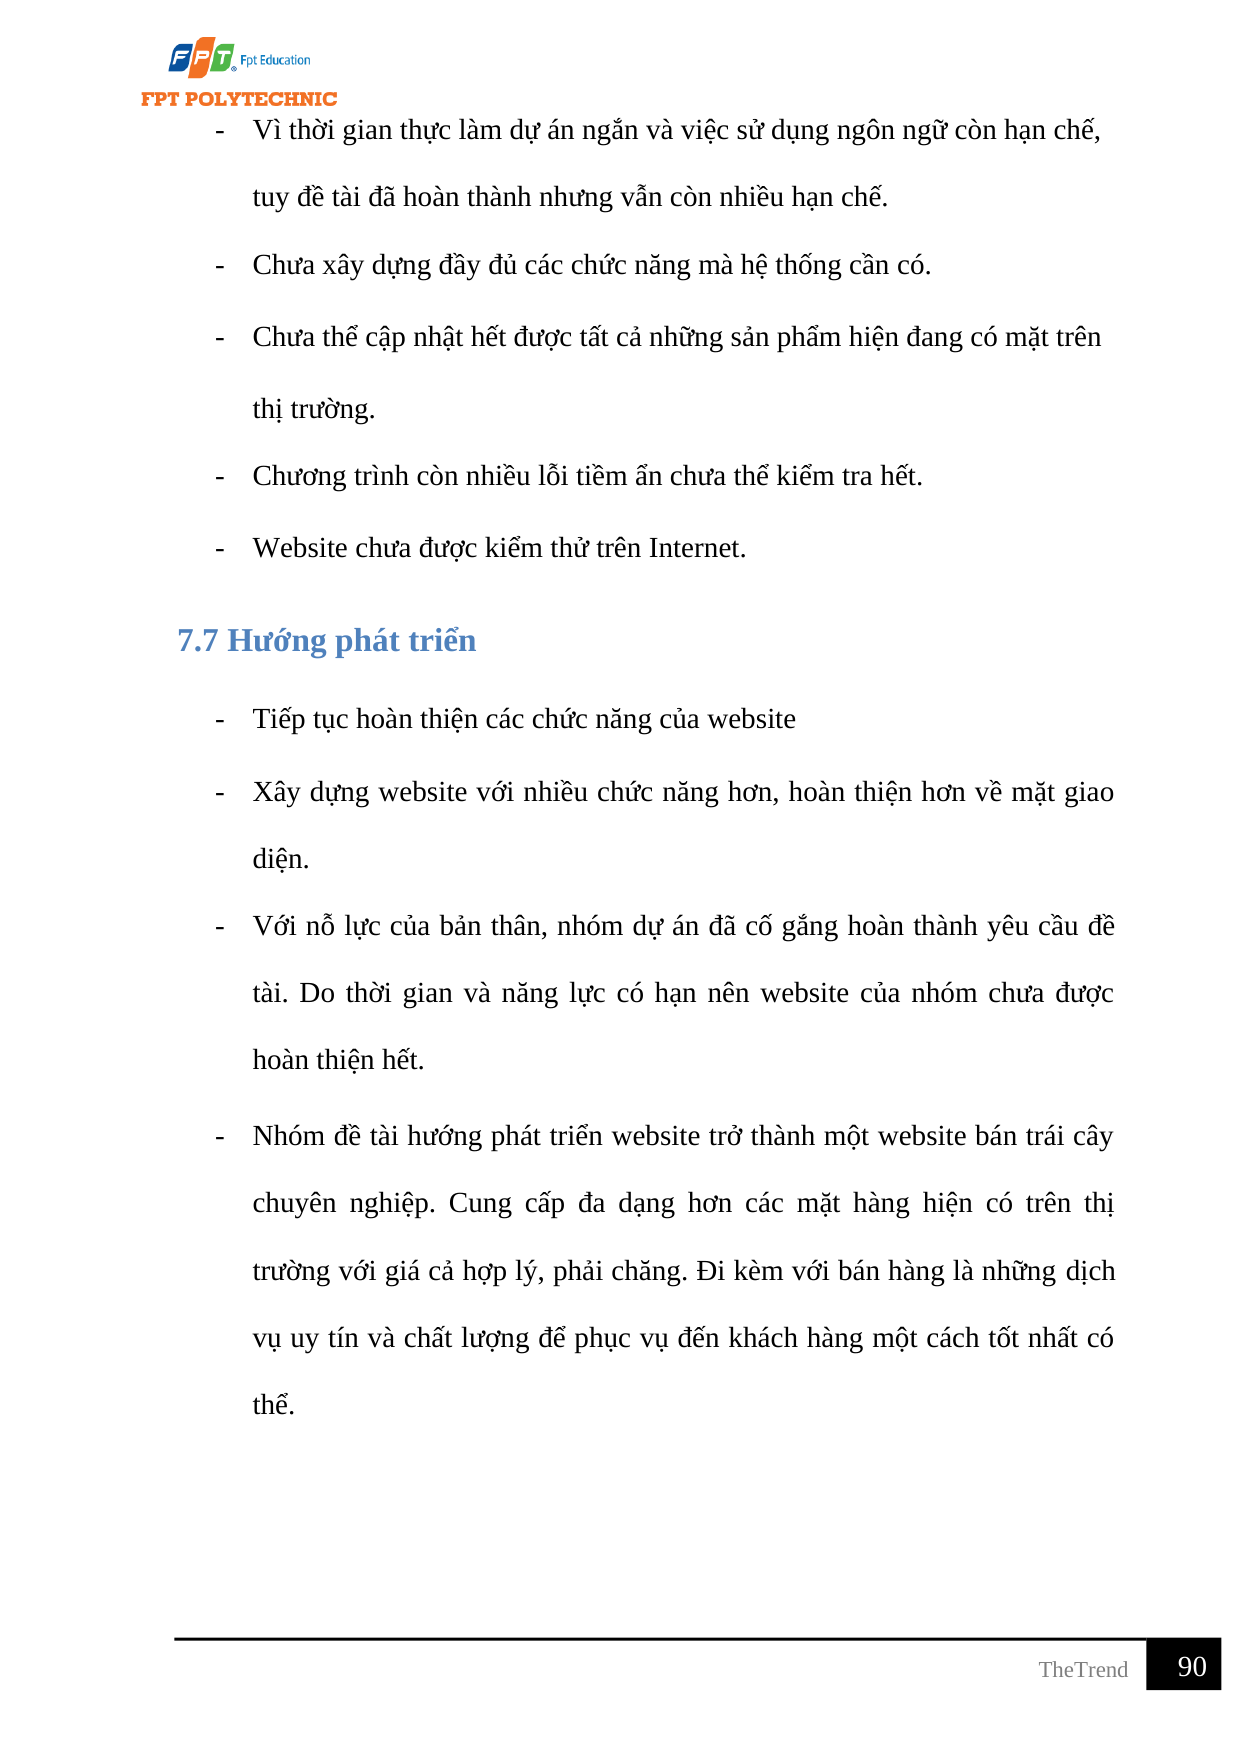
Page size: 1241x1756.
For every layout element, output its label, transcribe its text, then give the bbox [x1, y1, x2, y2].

subtitle Hướng phát triển [177, 620, 1146, 658]
list Với nỗ lực của bản thân, nhóm dự án đã cố gắng hoàn thành yêu cầu đề tài. Do thời gian và năng lực có hạn nên website của nhóm chưa được hoàn thiện hết. [215, 908, 1116, 1076]
list Chương trình còn nhiều lỗi tiềm ẩn chưa thể kiểm tra hết. [215, 458, 1146, 492]
list Tiếp tục hoàn thiện các chức năng của website [215, 702, 1146, 735]
list Nhóm đề tài hướng phát triển website trở thành một website bán trái cây chuyên nghiệp. Cung cấp đa dạng hơn các mặt hàng hiện có trên thị trường với giá cả hợp lý, phải chăng. Đi kèm với bán hàng là những dịch vụ uy tín và chất lượng để phục vụ đến khách hàng một cách tốt nhất có thể. [215, 1118, 1116, 1420]
list Website chưa được kiểm thử trên Internet. [215, 530, 1146, 564]
list Chưa thể cập nhật hết được tất cả những sản phẩm hiện đang có mặt trên [215, 319, 1102, 352]
list Vì thời gian thực làm dự án ngắn và việc sử dụng ngôn ngữ còn hạn chế, tuy đề tài đã hoàn thành nhưng vẫn còn nhiều hạn chế. [215, 112, 1102, 213]
list Xây dựng website với nhiều chức năng hơn, hoàn thiện hơn về mặt giao diện. [215, 774, 1116, 874]
picture [141, 37, 337, 106]
list thị trường. [252, 391, 1102, 424]
list Chưa xây dựng đầy đủ các chức năng mà hệ thống cần có. [215, 247, 1146, 280]
